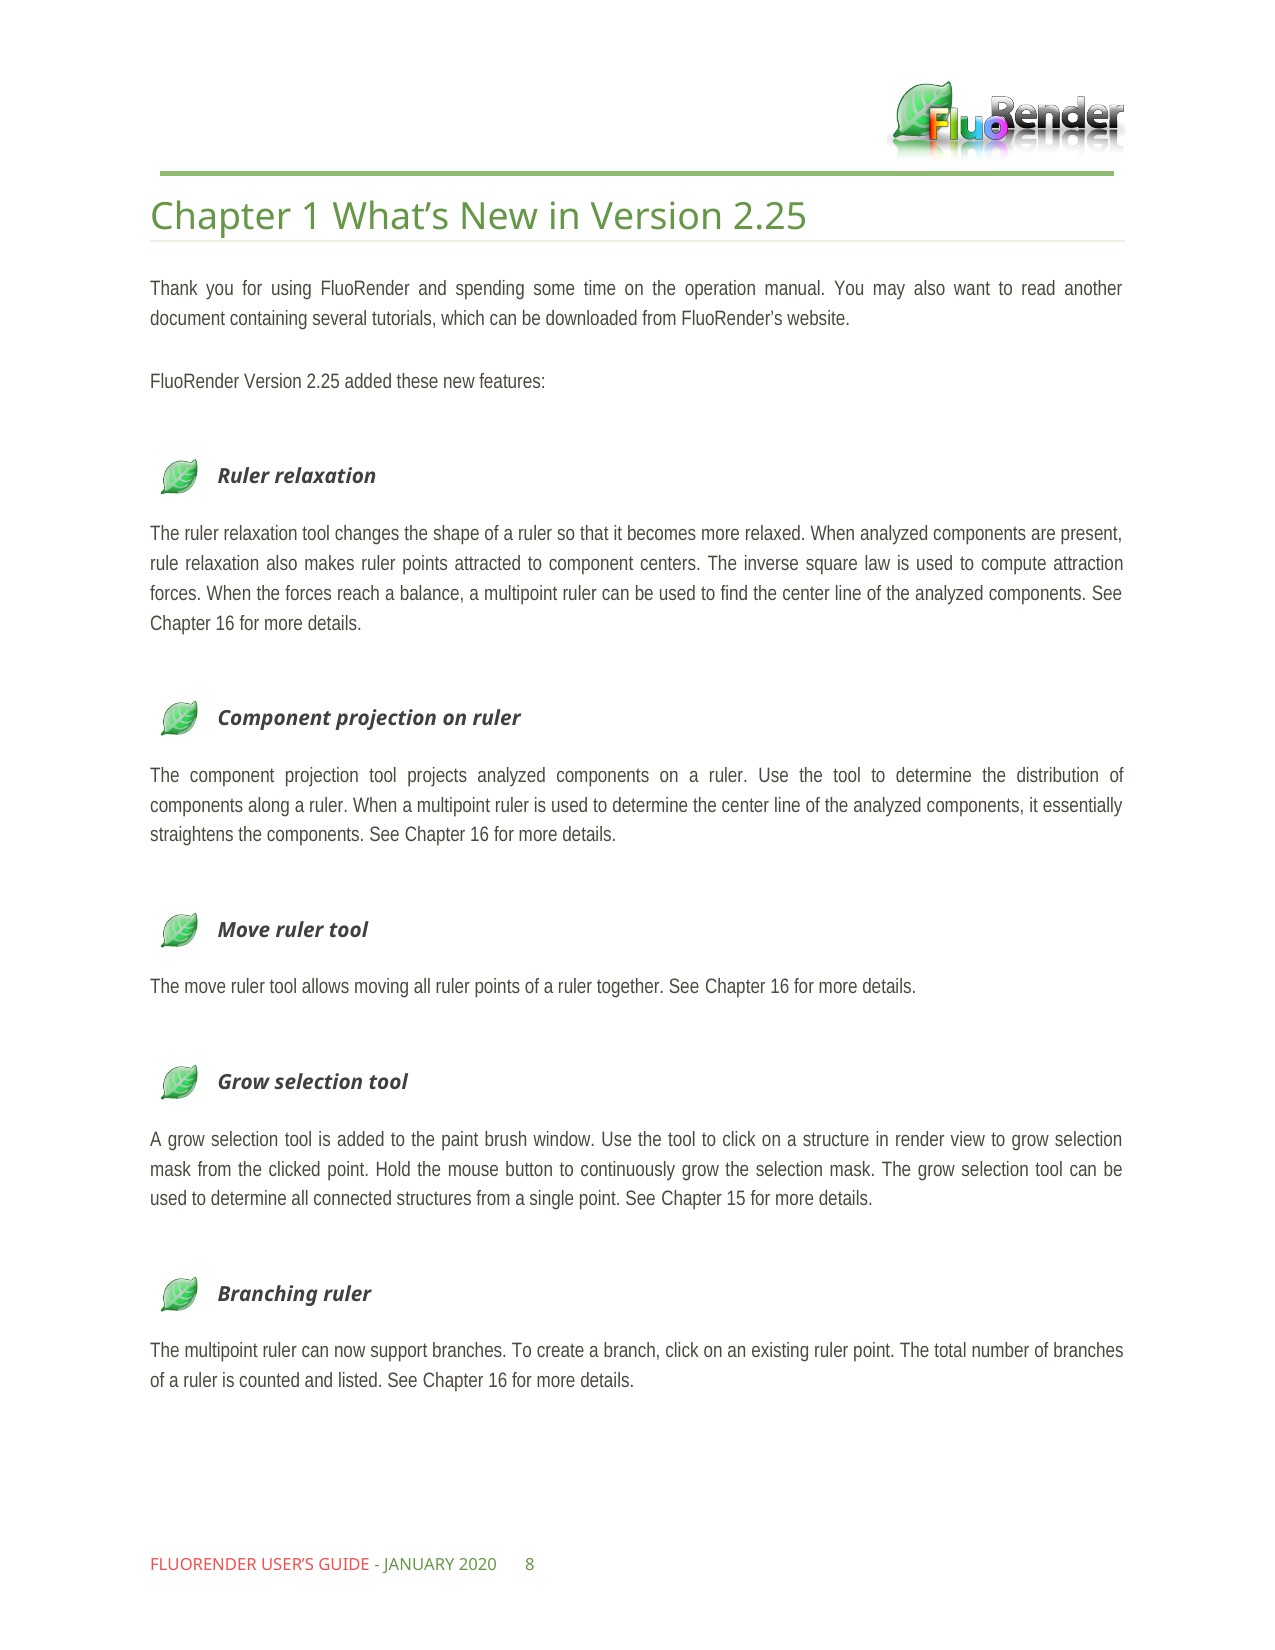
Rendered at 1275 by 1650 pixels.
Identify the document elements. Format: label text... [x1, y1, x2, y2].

text The move ruler tool allows moving all ruler points of a ruler together. See Chapter 16 for more details. [150, 974, 1125, 998]
table_header Grow selection tool [217, 1038, 1125, 1127]
picture [887, 75, 1125, 165]
text Thank you for using FluoRender and spending some time on the operation manual. You may also want to read another document containing several tutorials, which can be downloaded from FluoRender’s website. [150, 276, 1125, 329]
table_header [150, 1250, 217, 1338]
text FluoRender Version 2.25 added these new features: [150, 369, 1125, 393]
picture [150, 690, 208, 746]
table_header Branching ruler [217, 1250, 1125, 1338]
table_header [150, 432, 217, 521]
text The ruler relaxation tool changes the shape of a ruler so that it becomes more relaxed. When analyzed components are present, rule relaxation also makes ruler points attracted to component centers. The inverse square law is used to compute attraction forces. When the forces reach a balance, a multipoint ruler can be used to find the center line of the analyzed components. See Chapter 16 for more details. [150, 521, 1125, 634]
subtitle What’s New in Version 2.25 [150, 189, 1125, 240]
table_header [150, 886, 217, 974]
text The multipoint ruler can now support branches. To create a branch, click on an existing ruler point. The total number of branches of a ruler is counted and listed. See Chapter 16 for more details. [150, 1338, 1125, 1392]
picture [150, 1266, 208, 1322]
table_header [150, 1038, 217, 1127]
text The component projection tool projects analyzed components on a ruler. Use the tool to determine the distribution of components along a ruler. When a multipoint ruler is used to determine the center line of the analyzed components, it essentially straightens the components. See Chapter 16 for more details. [150, 763, 1125, 846]
table_header Component projection on ruler [217, 674, 1125, 763]
picture [150, 1054, 208, 1110]
picture [150, 902, 208, 958]
picture [150, 448, 208, 505]
table_header Move ruler tool [217, 886, 1125, 974]
table_header Ruler relaxation [217, 432, 1125, 521]
table_header [150, 674, 217, 763]
text A grow selection tool is added to the paint brush window. Use the tool to click on a structure in render view to grow selection mask from the clicked point. Hold the mouse button to continuously grow the selection mask. The grow selection tool can be used to determine all connected structures from a single point. See Chapter 15 for more details. [150, 1127, 1125, 1210]
